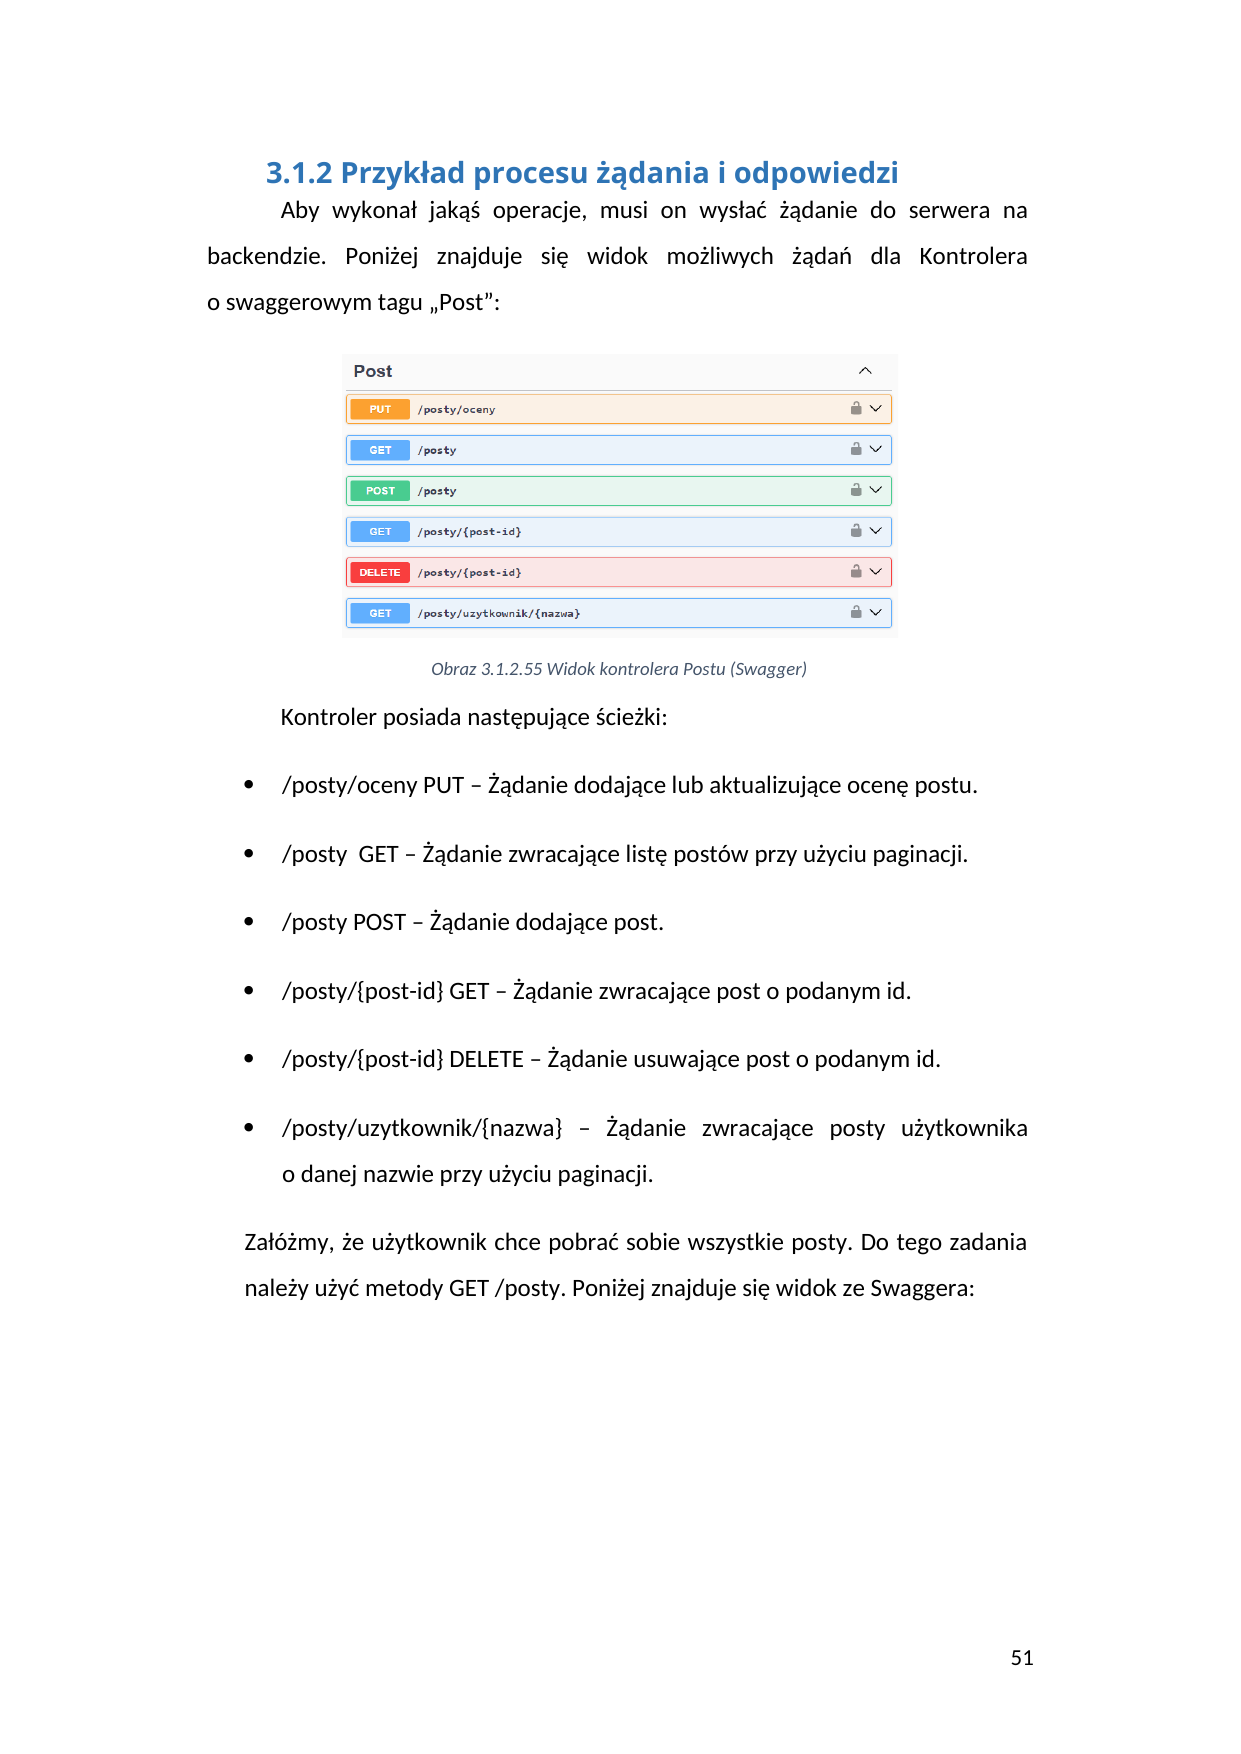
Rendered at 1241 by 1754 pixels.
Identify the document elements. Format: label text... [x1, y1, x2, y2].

picture [342, 354, 899, 638]
text Załóżmy, że użytkownik chce pobrać sobie wszystkie posty. Do tego zadania należy użyć metody GET /posty. Poniżej znajduje się widok ze Swaggera: [244, 1226, 1029, 1302]
list /posty/{post-id} GET – Żądanie zwracające post o podanym id. [244, 975, 1029, 1005]
list /posty/oceny PUT – Żądanie dodające lub aktualizujące ocenę postu. [244, 769, 1029, 800]
text Aby wykonał jakąś operacje, musi on wysłać żądanie do serwera na backendzie. Poniżej znajduje się widok możliwych żądań dla Kontrolera o swaggerowym tagu „Post”: [207, 195, 1029, 317]
list /posty GET – Żądanie zwracające listę postów przy użyciu paginacji. [244, 838, 1029, 868]
list /posty/{post-id} DELETE – Żądanie usuwające post o podanym id. [244, 1043, 1029, 1074]
list /posty POST – Żądanie dodające post. [244, 906, 1029, 937]
list /posty/uzytkownik/{nazwa} – Żądanie zwracające posty użytkownika o danej nazwie przy użyciu paginacji. [244, 1112, 1029, 1188]
text Kontroler posiada następujące ścieżki: [207, 701, 1029, 731]
subtitle Przykład procesu żądania i odpowiedzi [236, 152, 1033, 192]
text Obraz . Widok kontrolera Postu (Swagger) [207, 657, 1033, 680]
